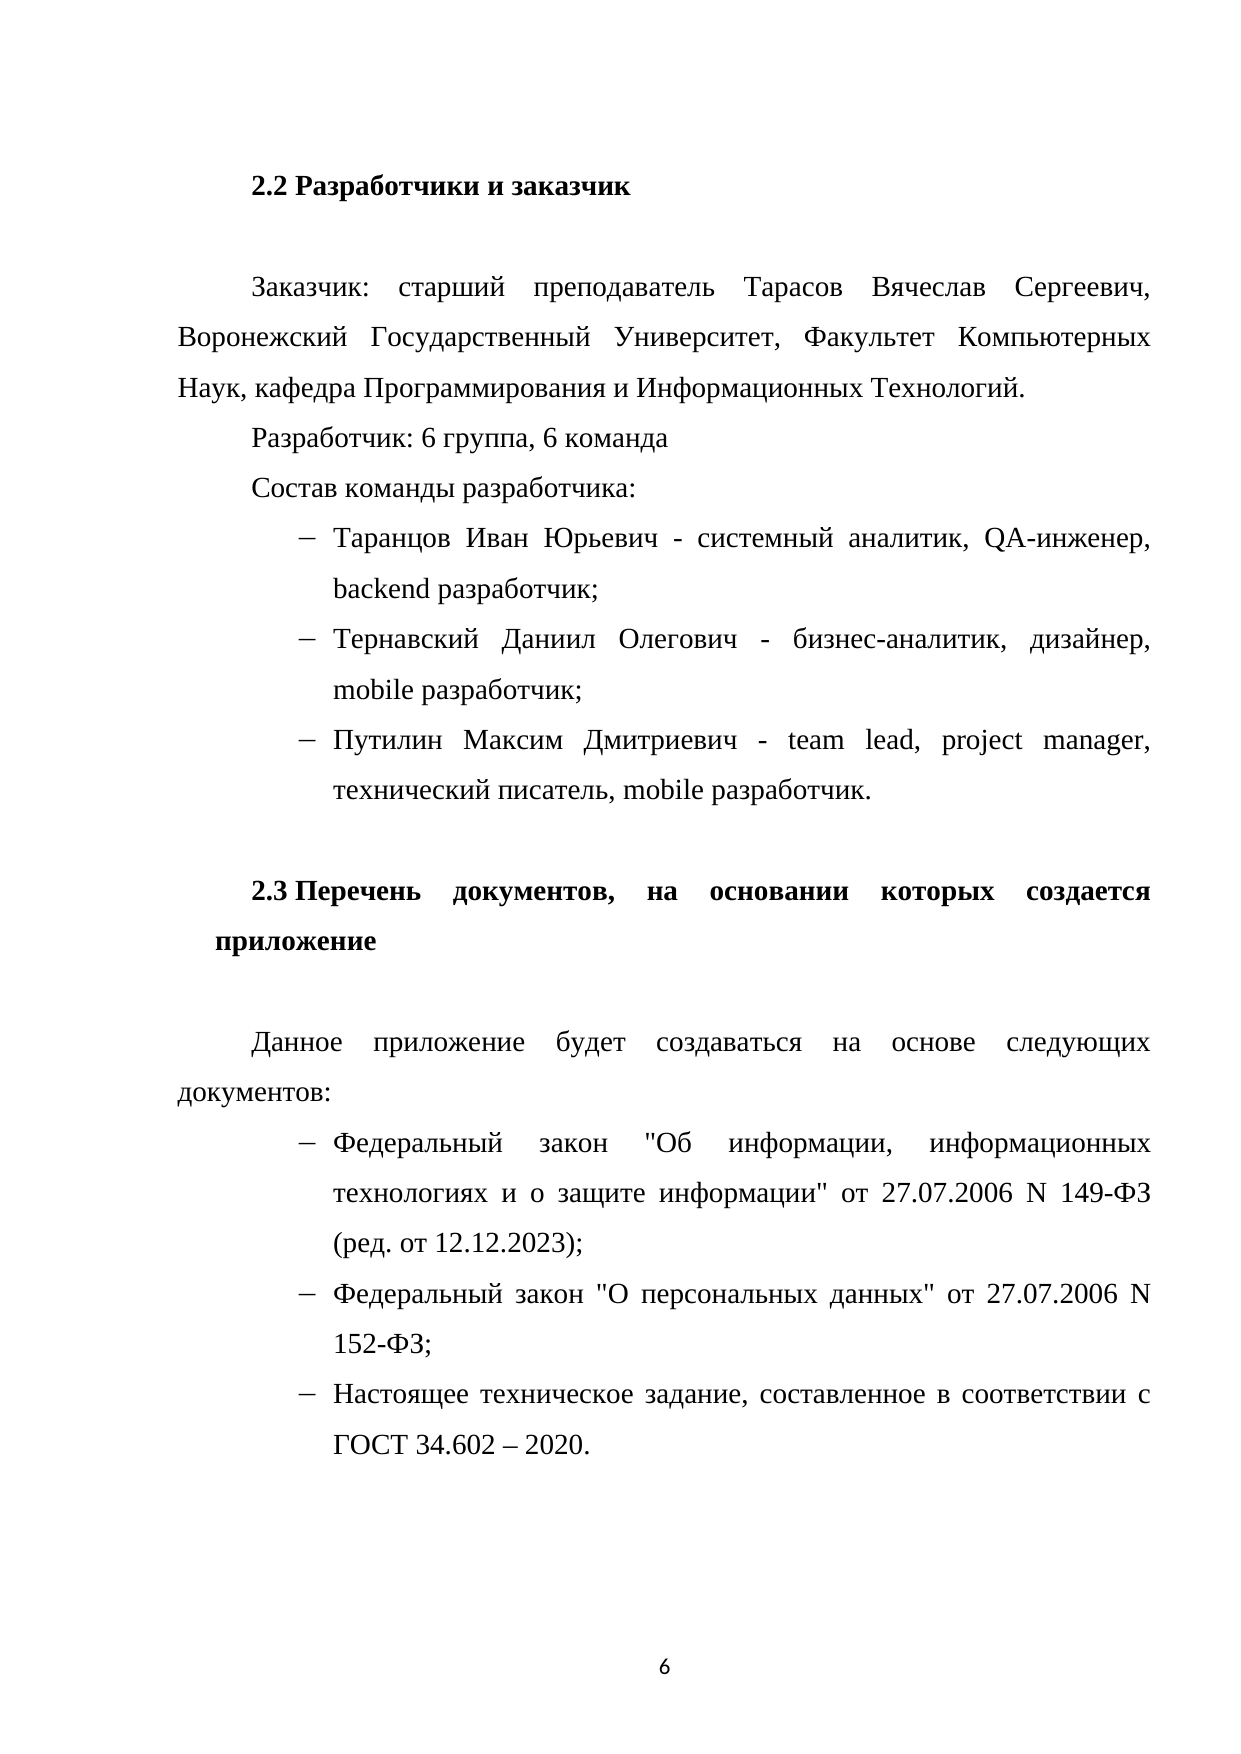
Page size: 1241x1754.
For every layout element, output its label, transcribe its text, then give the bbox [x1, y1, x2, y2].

text Тернавский Даниил Олегович - бизнес-аналитик, дизайнер, mobile разработчик; [295, 621, 1152, 705]
text Федеральный закон "О персональных данных" от 27.07.2006 N 152-ФЗ; [295, 1276, 1152, 1360]
text Перечень документов, на основании которых создается приложение [215, 873, 1152, 957]
text Таранцов Иван Юрьевич - системный аналитик, QA-инженер, backend разработчик; [295, 521, 1152, 604]
text Федеральный закон "Об информации, информационных технологиях и о защите информации" от 27.07.2006 N 149-ФЗ (ред. от 12.12.2023); [295, 1125, 1152, 1259]
text Состав команды разработчика: [177, 470, 1152, 504]
text Заказчик: старший преподаватель Тарасов Вячеслав Сергеевич, Воронежский Государственный Университет, Факультет Компьютерных Наук, кафедра Программирования и Информационных Технологий. [177, 269, 1152, 403]
text Настоящее техническое задание, составленное в соответствии с ГОСТ 34.602 – 2020. [295, 1376, 1152, 1460]
text Разработчик: 6 группа, 6 команда [177, 420, 1152, 453]
text Данное приложение будет создаваться на основе следующих документов: [177, 1024, 1152, 1108]
text Путилин Максим Дмитриевич - team lead, project manager, технический писатель, mobile разработчик. [295, 722, 1152, 806]
text Разработчики и заказчик [215, 168, 1152, 202]
